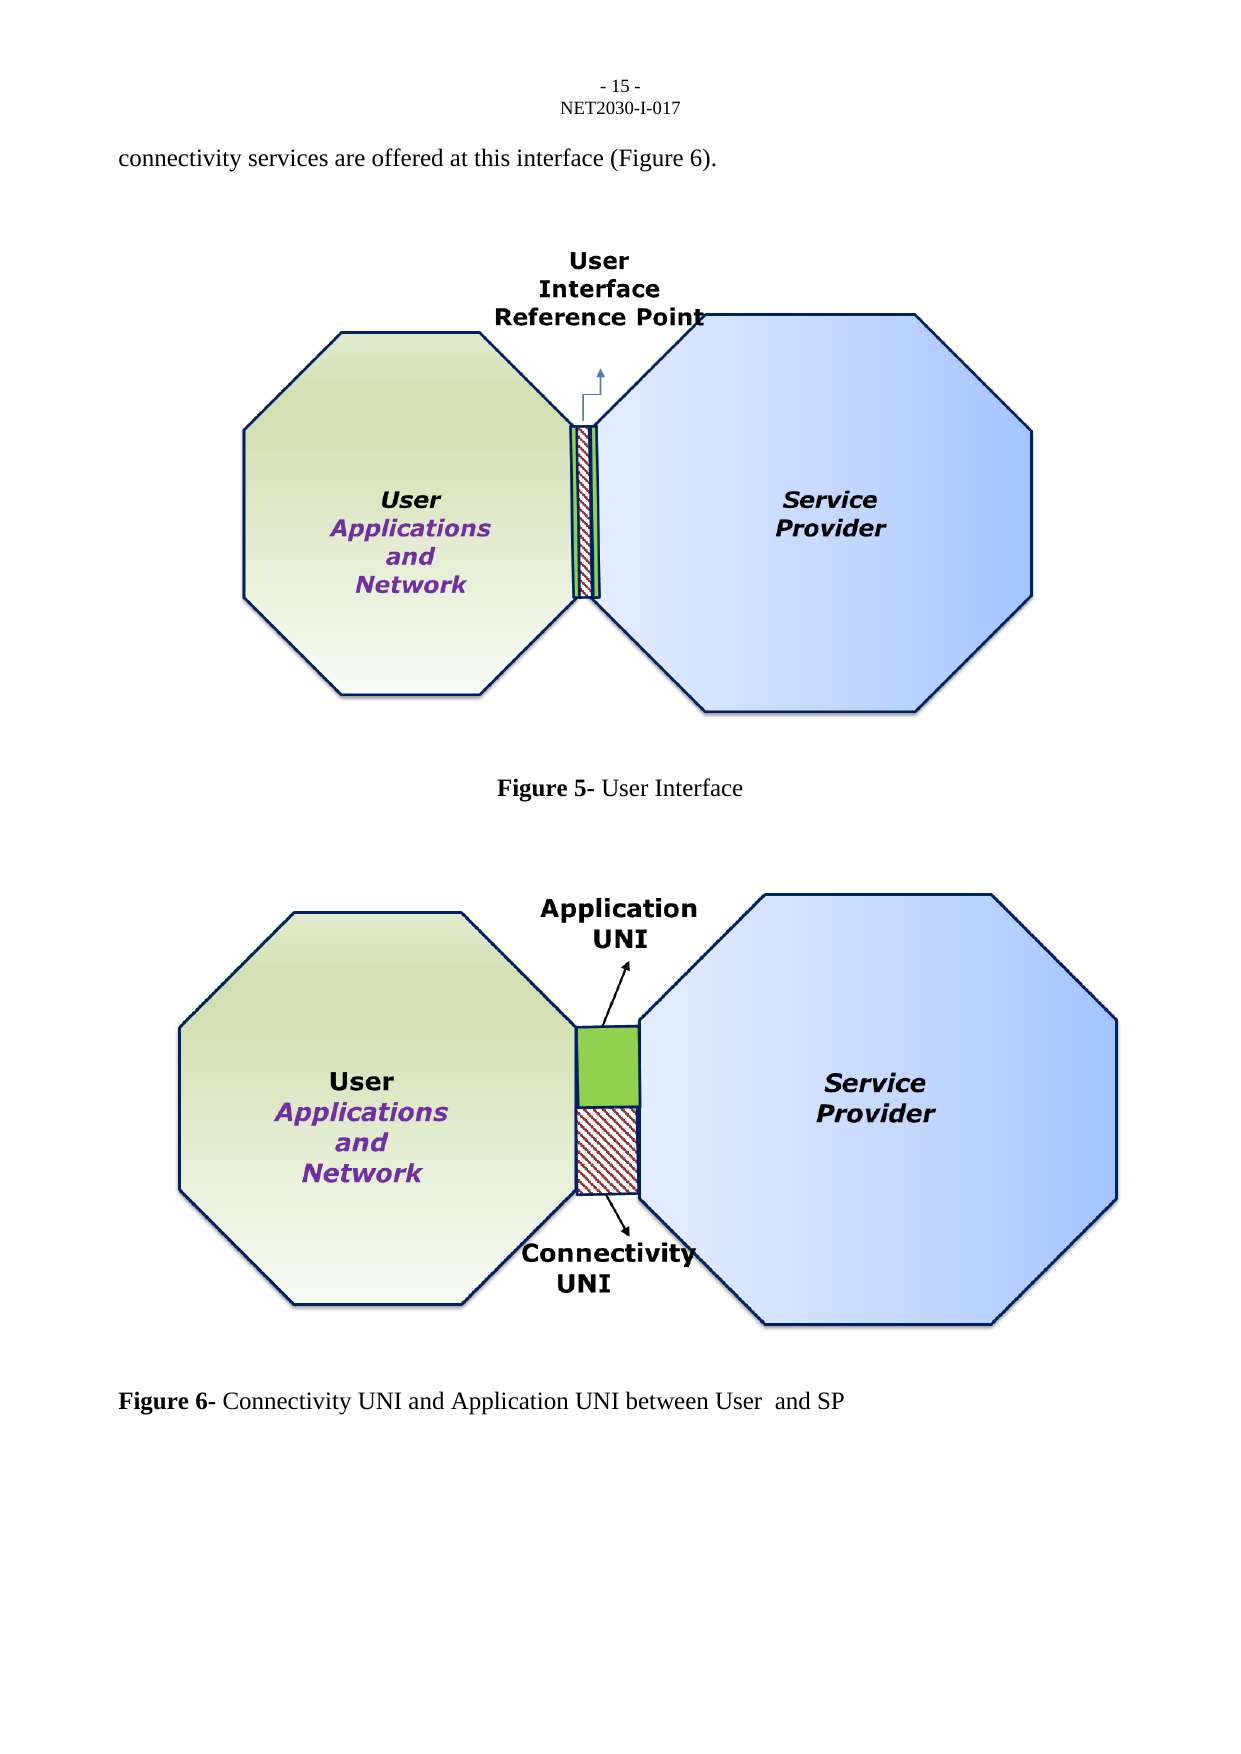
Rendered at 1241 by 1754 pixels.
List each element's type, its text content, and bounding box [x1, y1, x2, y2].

picture [118, 856, 1211, 1333]
picture [185, 238, 1055, 720]
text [118, 143, 1122, 172]
